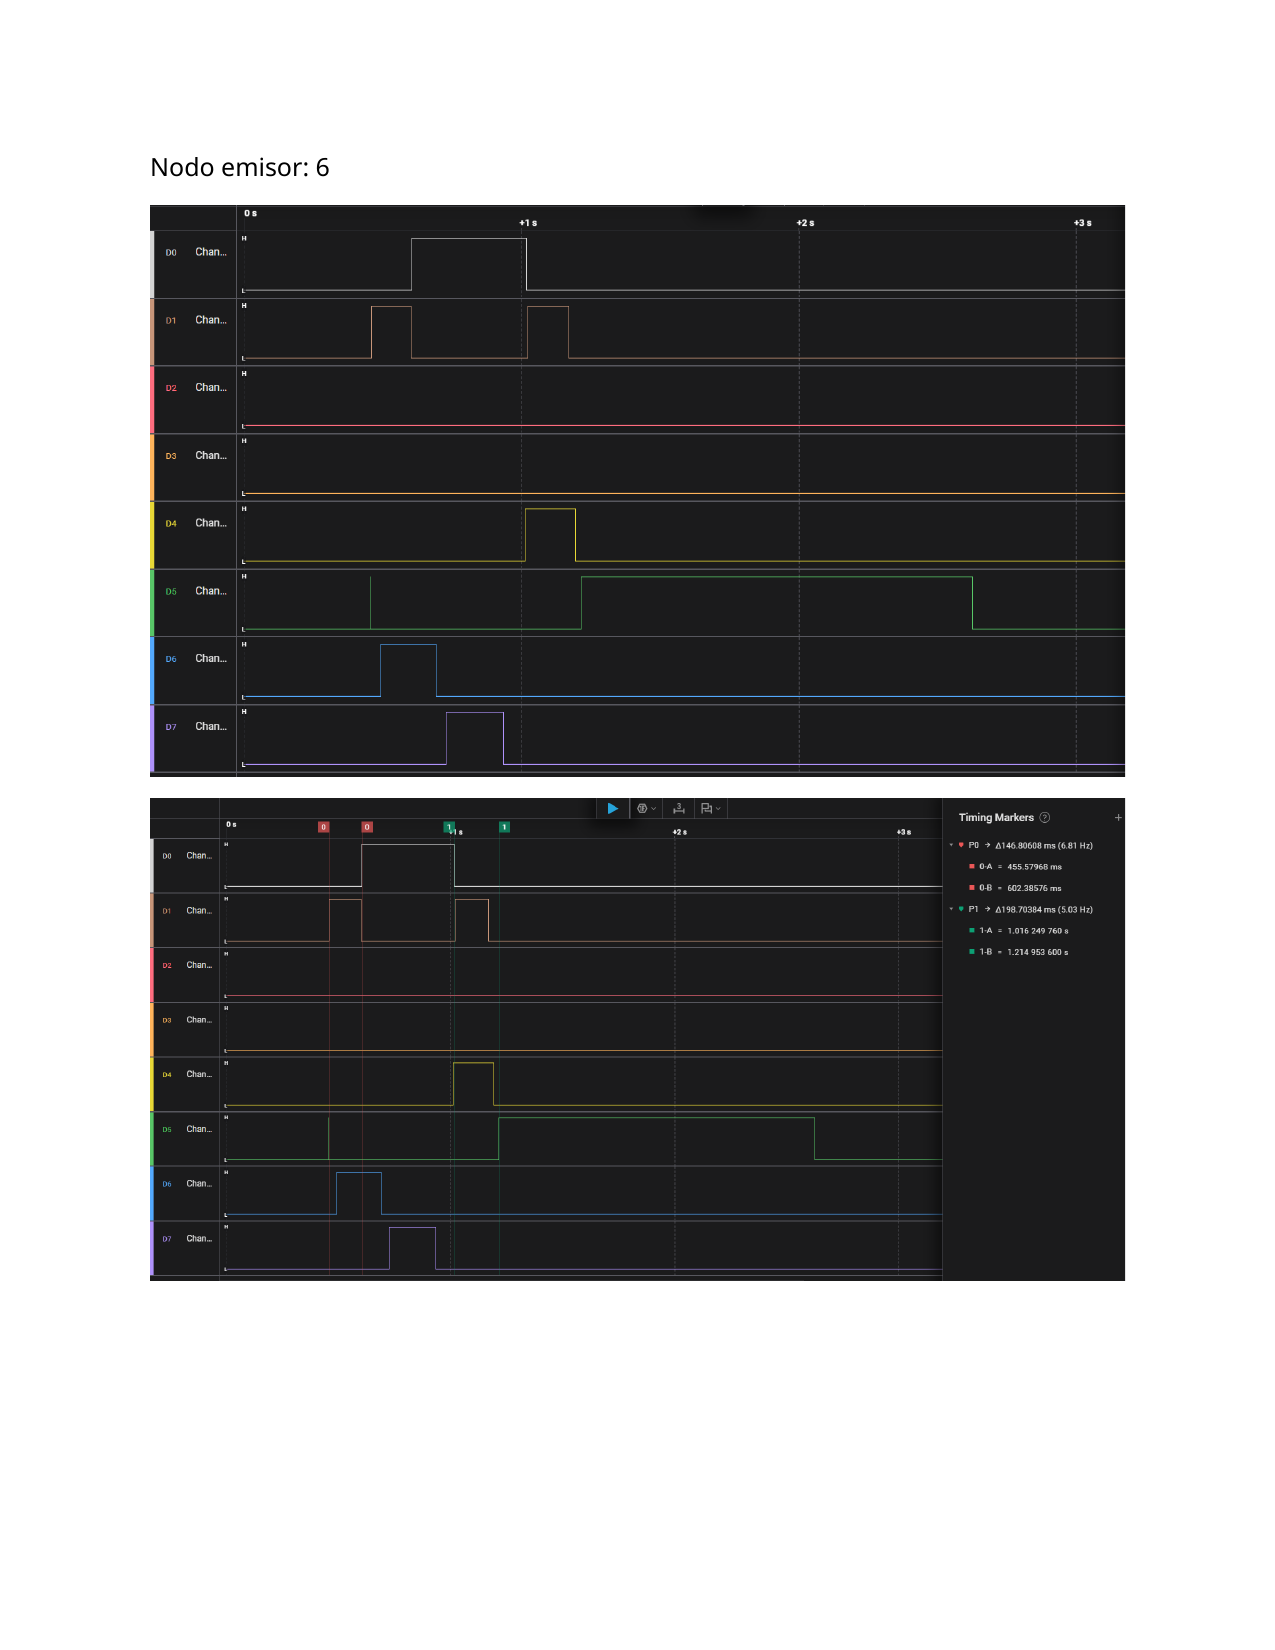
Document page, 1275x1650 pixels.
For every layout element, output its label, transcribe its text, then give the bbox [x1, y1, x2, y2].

text Nodo emisor: 6 [150, 150, 1125, 184]
picture [150, 798, 1125, 1281]
picture [150, 205, 1125, 777]
